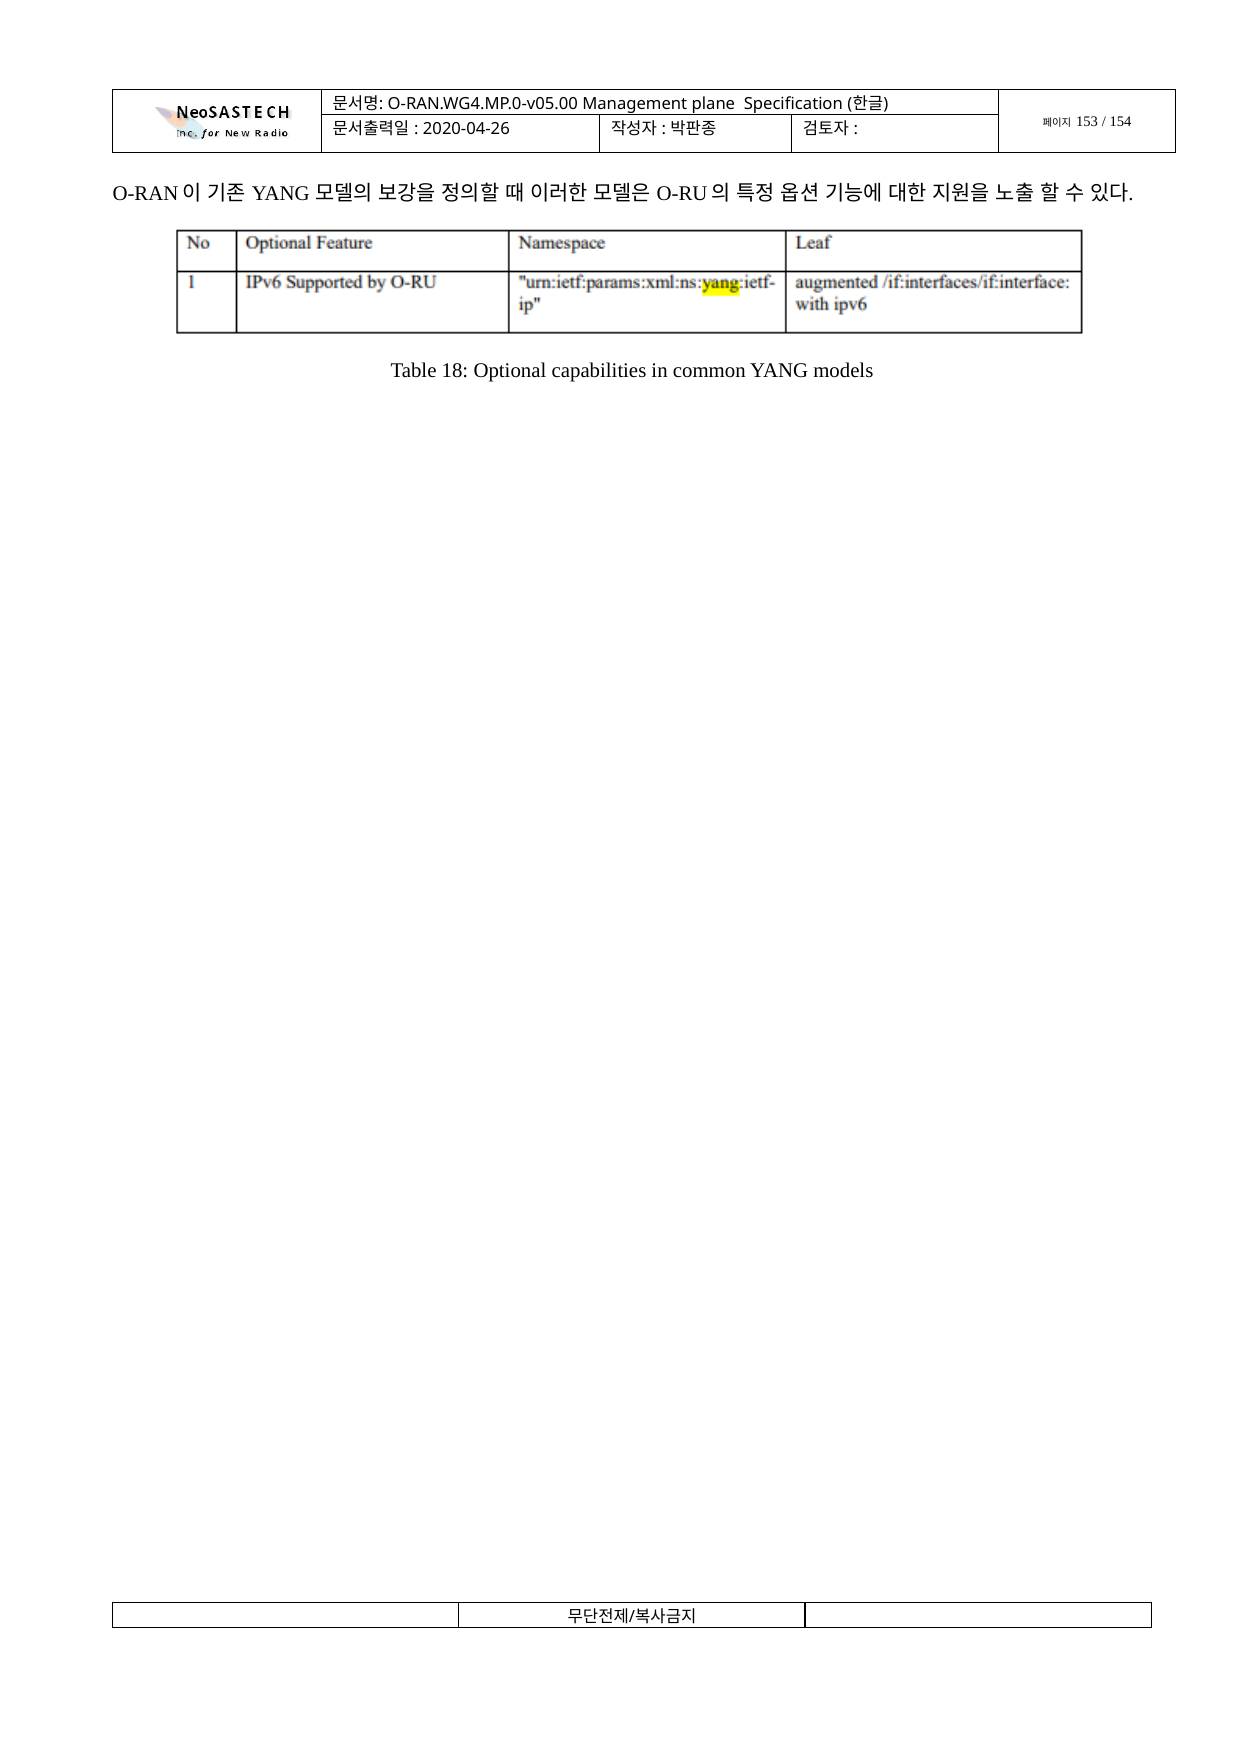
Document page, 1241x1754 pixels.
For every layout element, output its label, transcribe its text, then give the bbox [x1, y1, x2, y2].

text Table 18: Optional capabilities in common YANG models [112, 357, 1152, 382]
picture [175, 227, 1089, 337]
text O-RAN이 기존 YANG 모델의 보강을 정의할 때 이러한 모델은 O-RU의 특정 옵션 기능에 대한 지원을 노출 할 수 있다. [112, 176, 1152, 206]
